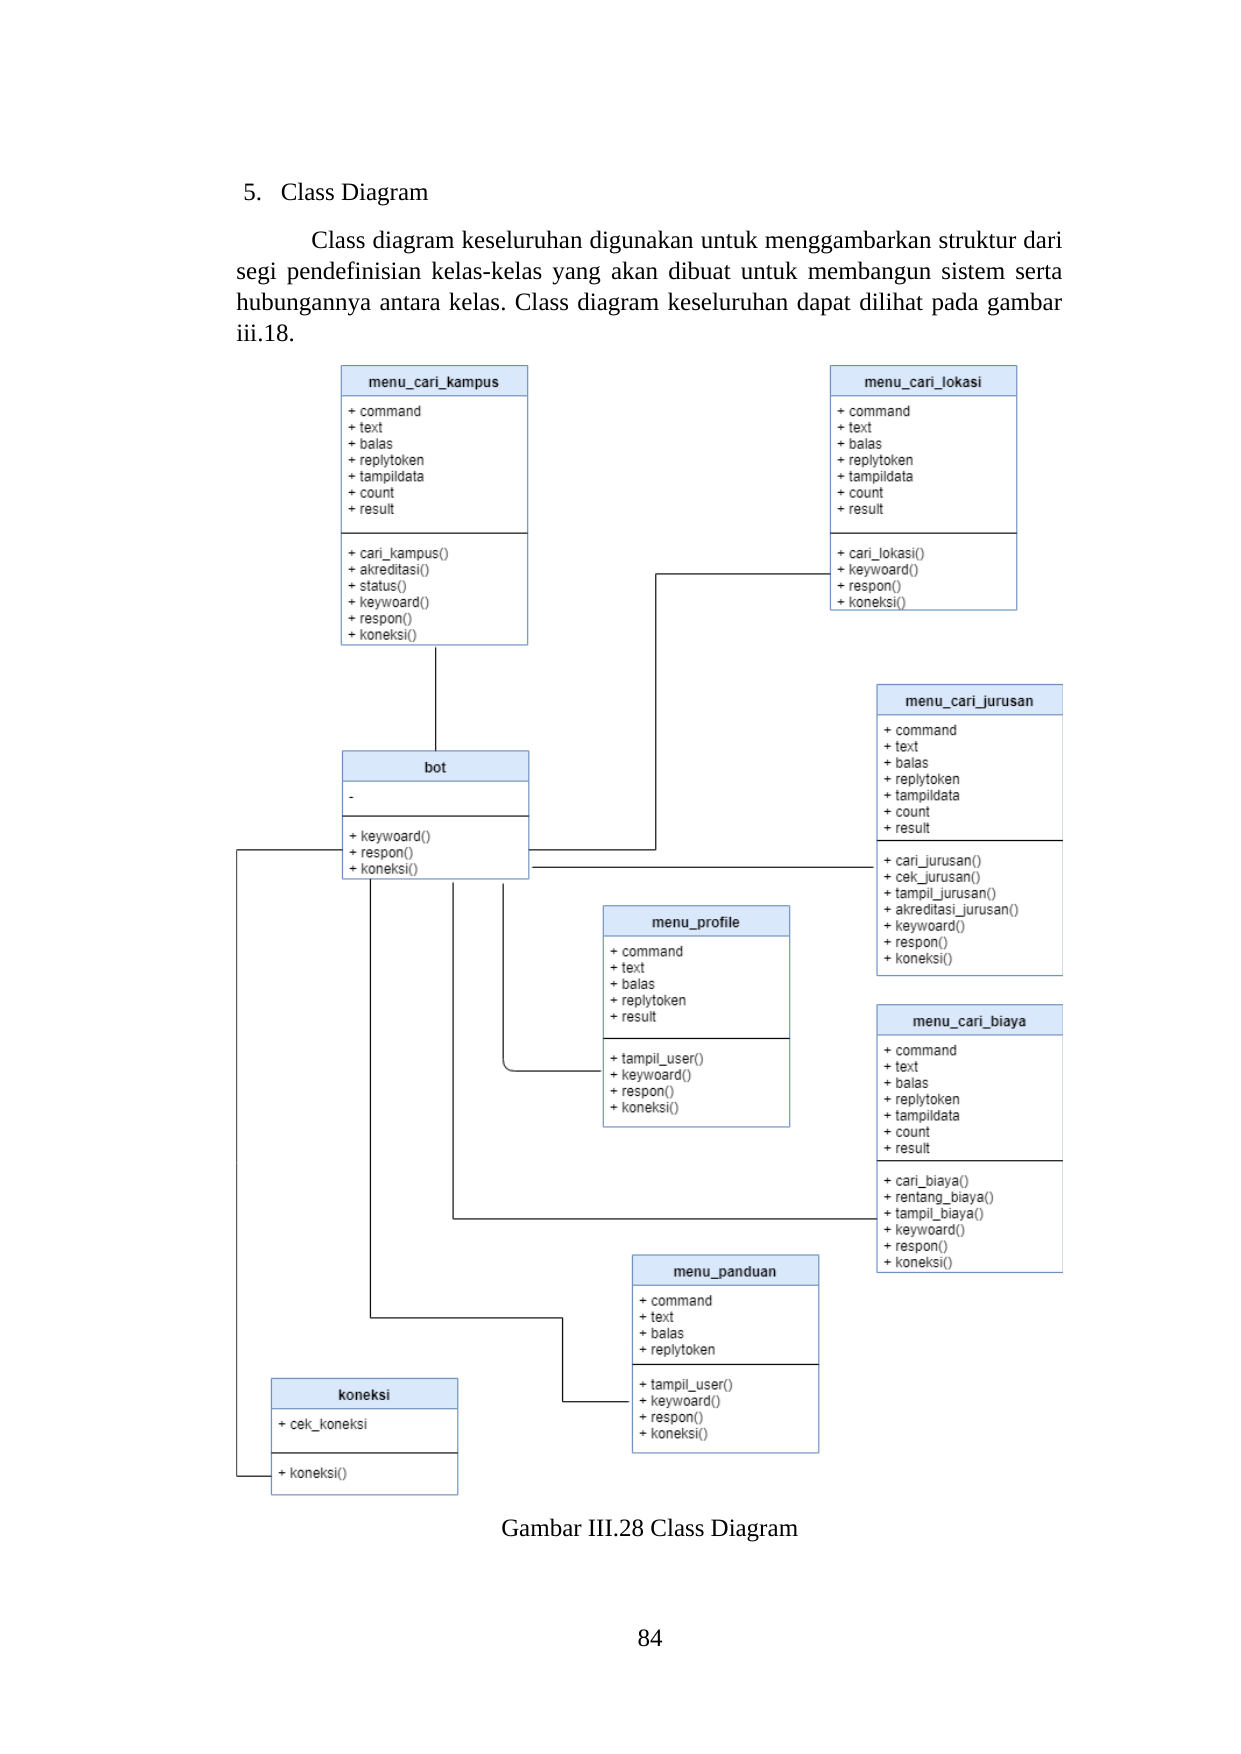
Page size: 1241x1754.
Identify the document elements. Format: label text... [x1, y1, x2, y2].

text Gambar III.28 Class Diagram [236, 1513, 1063, 1541]
picture [236, 365, 1063, 1499]
text Class diagram keseluruhan digunakan untuk menggambarkan struktur dari segi pendefinisian kelas-kelas yang akan dibuat untuk membangun sistem serta hubungannya antara kelas. Class diagram keseluruhan dapat dilihat pada gambar iii.18. [236, 225, 1063, 347]
list Class Diagram [243, 177, 1063, 206]
